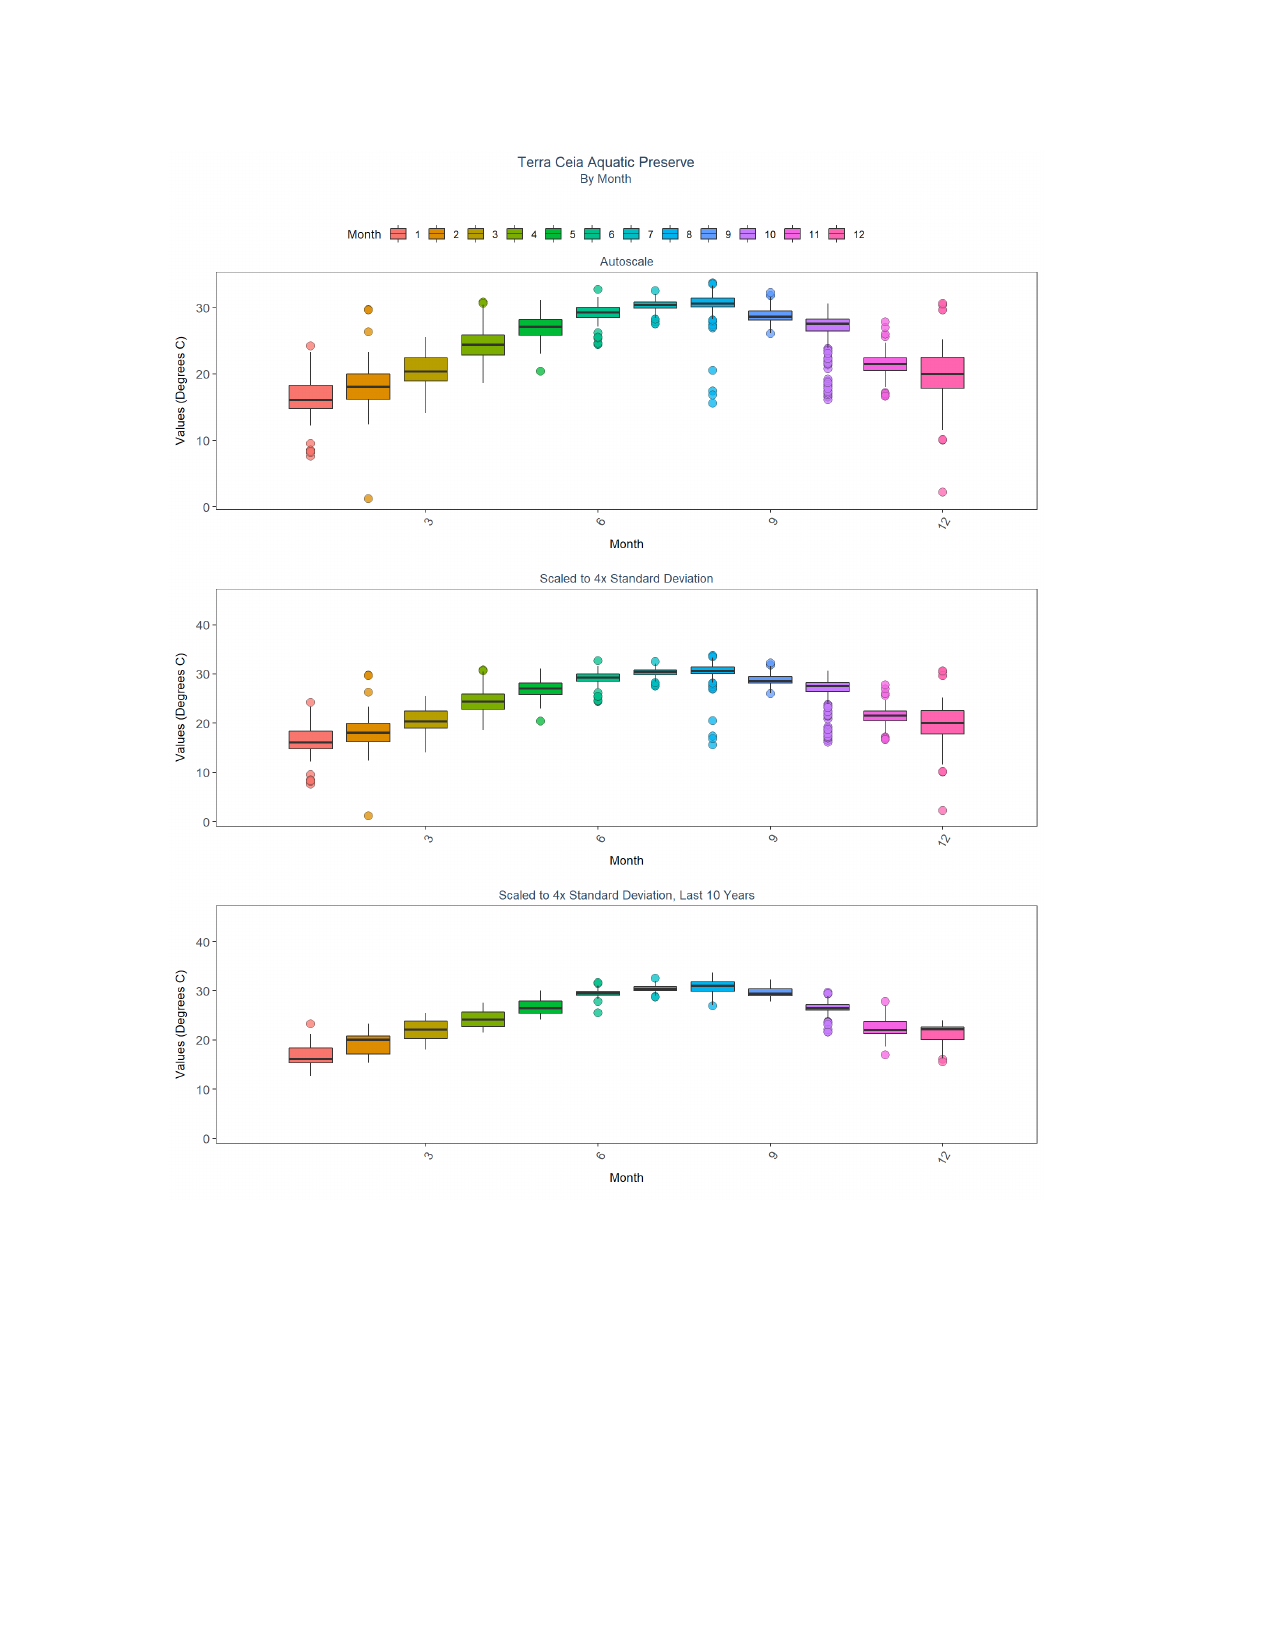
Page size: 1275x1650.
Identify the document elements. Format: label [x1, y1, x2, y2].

picture [168, 150, 1044, 1200]
